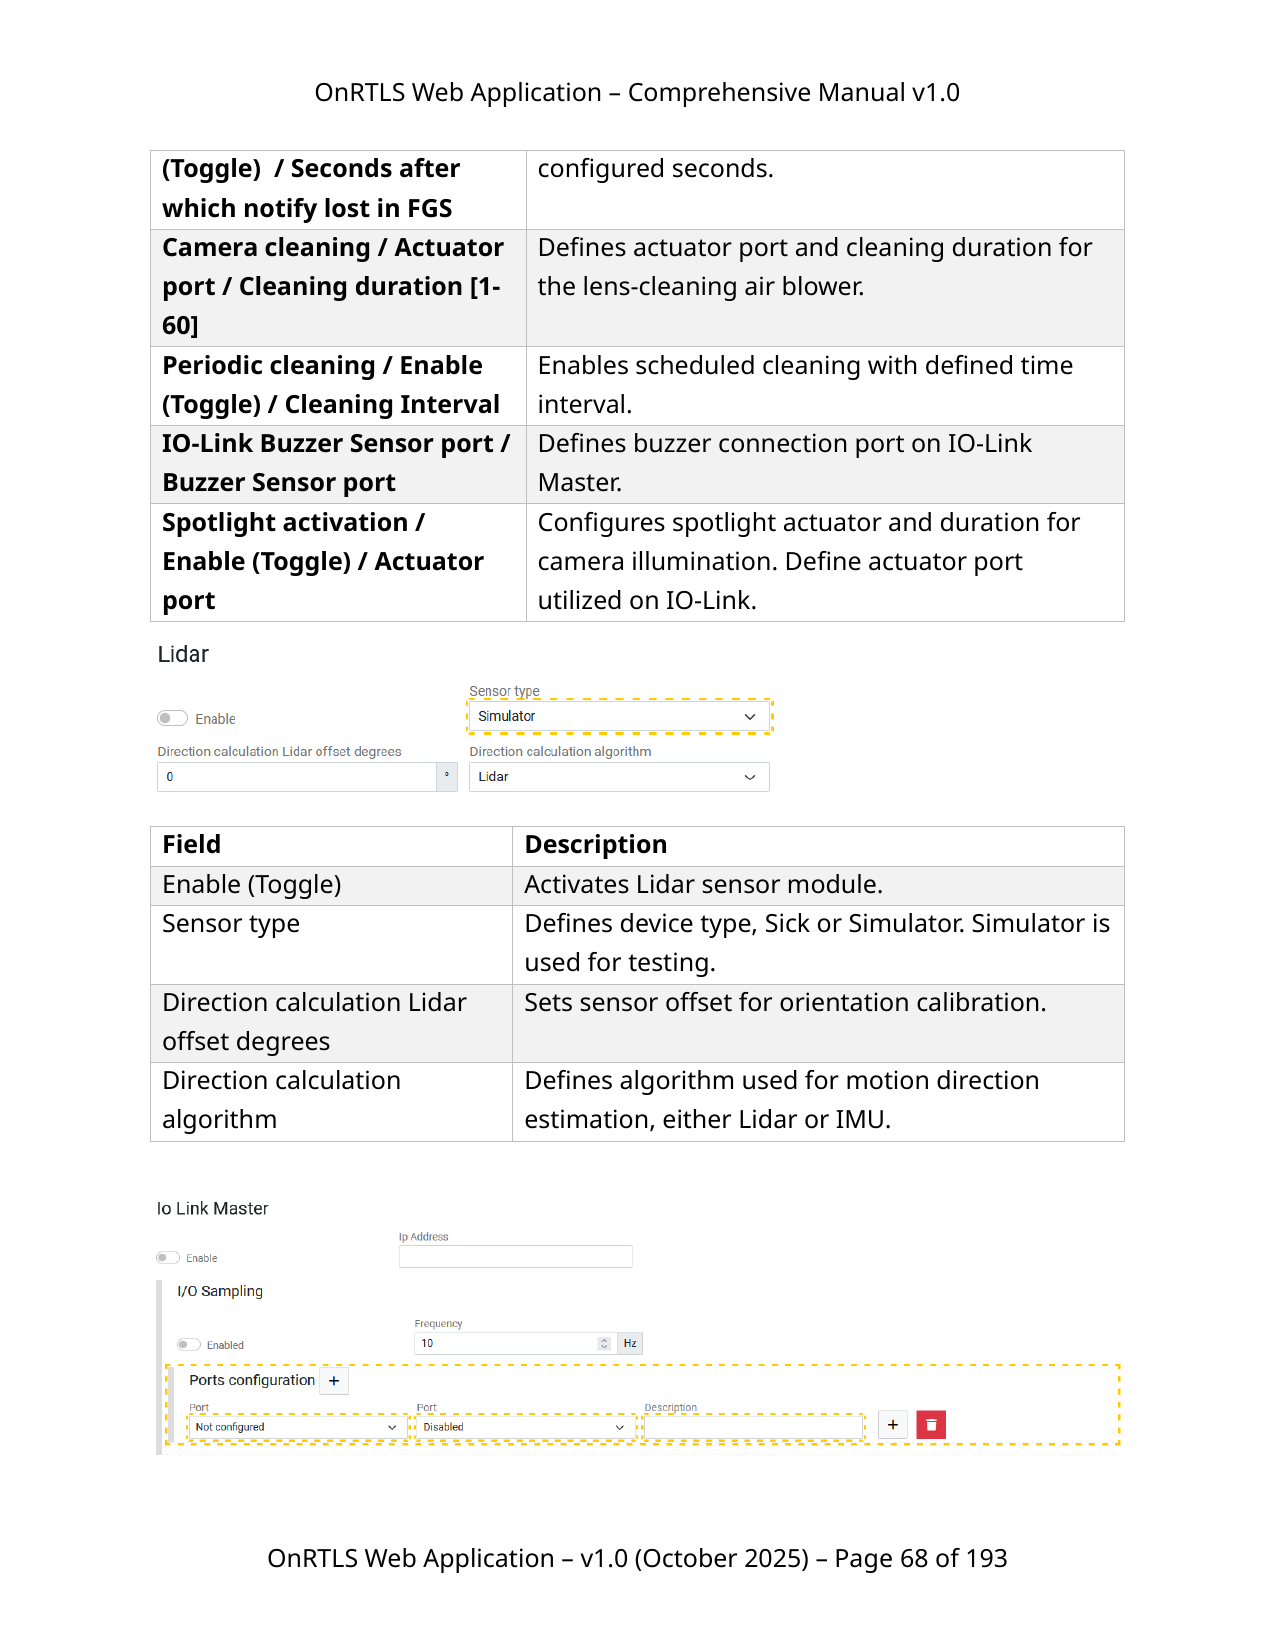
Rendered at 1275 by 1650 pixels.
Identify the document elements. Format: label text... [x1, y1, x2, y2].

table_cell Configures spotlight actuator and duration for camera illumination. Define actuator port utilized on IO-Link. [527, 504, 1124, 621]
table_cell IO-Link Buzzer Sensor port / Buzzer Sensor port [151, 426, 526, 503]
table_cell Defines algorithm used for motion direction estimation, either Lidar or IMU. [513, 1063, 1124, 1141]
table_cell Defines buzzer connection port on IO-Link Master. [527, 426, 1124, 503]
table_cell Enables scheduled cleaning with defined time interval. [527, 347, 1124, 425]
table_cell Periodic cleaning / Enable (Toggle) / Cleaning Interval [151, 347, 526, 425]
table_cell Camera cleaning / Actuator port / Cleaning duration [1-60] [151, 230, 526, 346]
table_cell Sets sensor offset for orientation calibration. [513, 985, 1124, 1062]
table_cell Direction calculation algorithm [151, 1063, 512, 1141]
picture [150, 622, 868, 805]
table_cell Activates Lidar sensor module. [513, 867, 1124, 905]
table_header Field [151, 827, 512, 866]
table_cell Defines actuator port and cleaning duration for the lens-cleaning air blower. [527, 230, 1124, 346]
table_cell Enable (Toggle) [151, 867, 512, 905]
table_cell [151, 151, 526, 228]
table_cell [527, 151, 1124, 228]
table_cell Defines device type, Sick or Simulator. Simulator is used for testing. [513, 906, 1124, 983]
table_cell Direction calculation Lidar offset degrees [151, 985, 512, 1062]
table_header Description [513, 827, 1124, 866]
picture [150, 1197, 1125, 1457]
table_cell Spotlight activation / Enable (Toggle) / Actuator port [151, 504, 526, 621]
table_cell Sensor type [151, 906, 512, 983]
